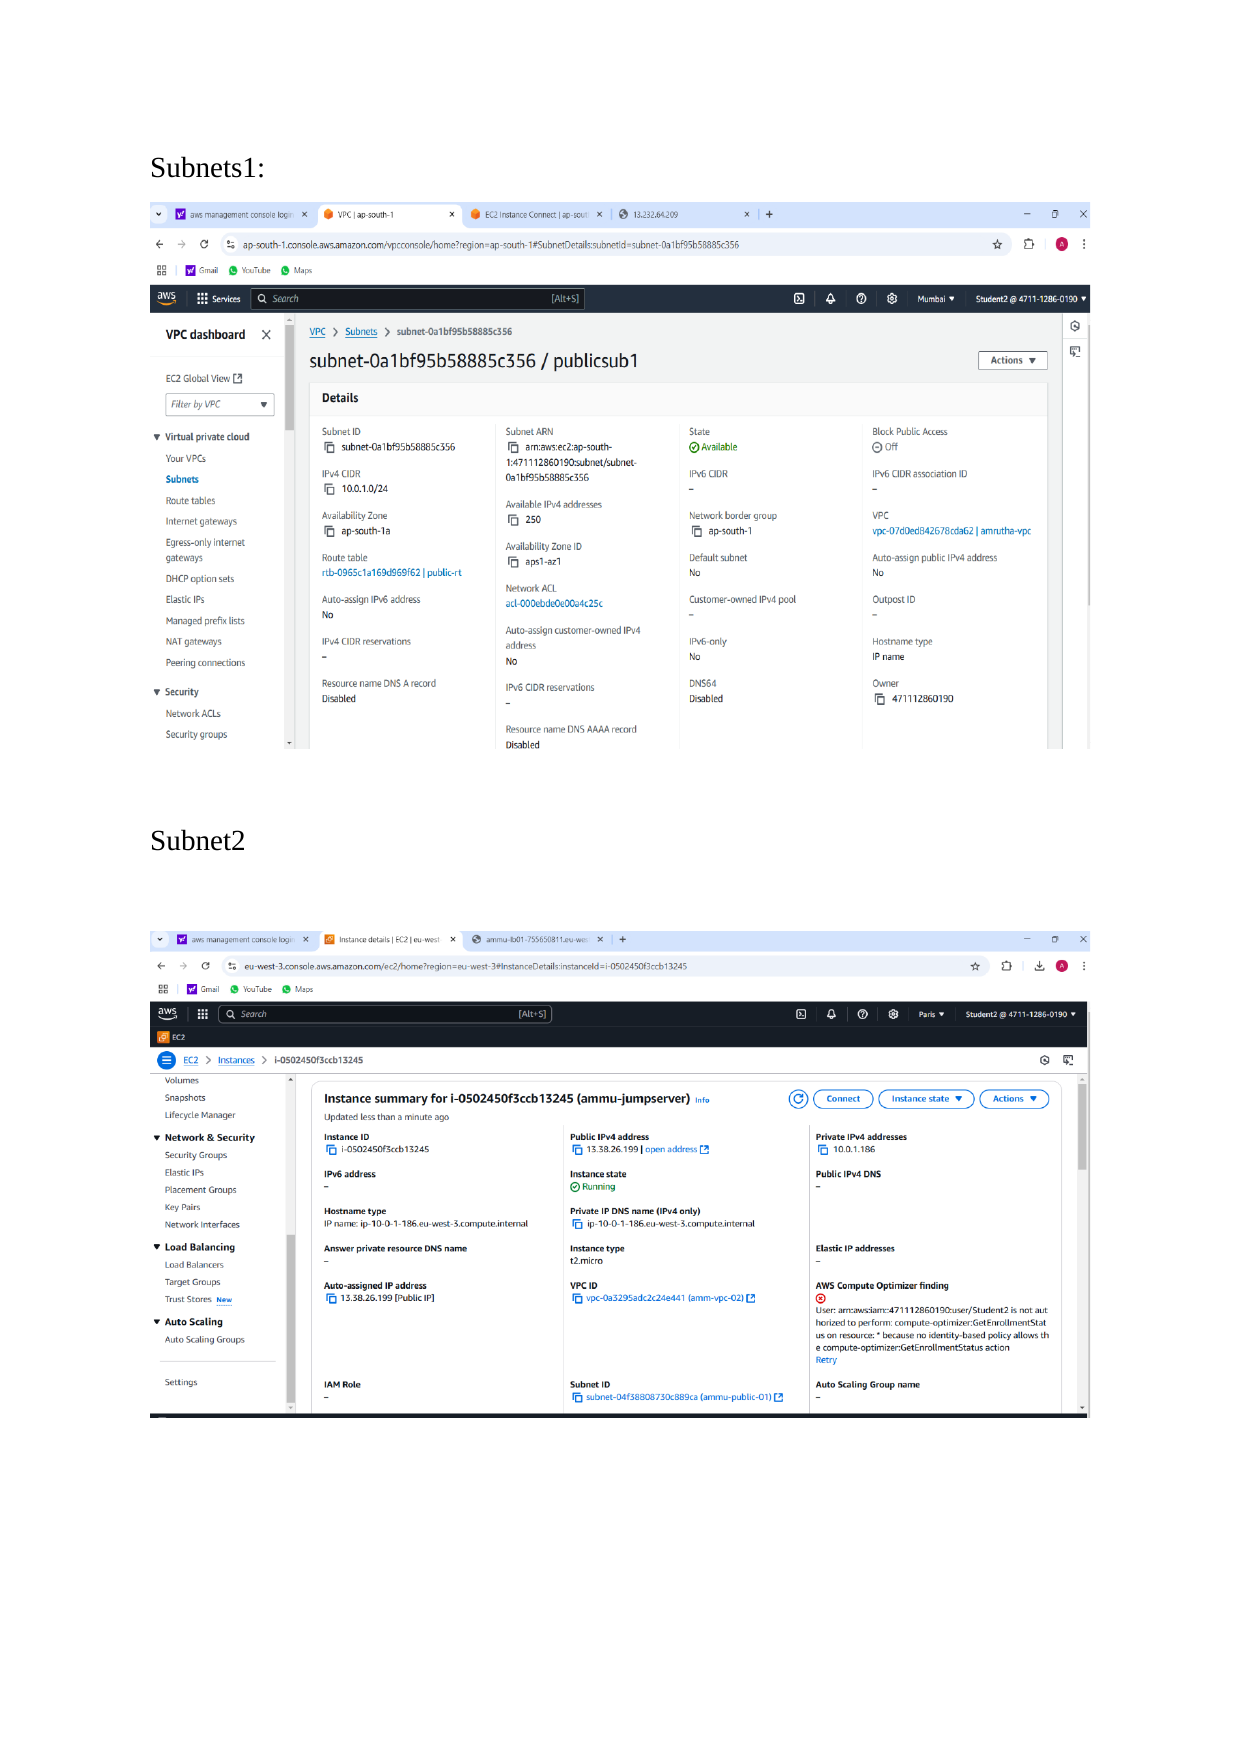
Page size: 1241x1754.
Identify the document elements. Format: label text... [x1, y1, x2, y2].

picture [150, 202, 1091, 749]
text Subnet2 [150, 823, 1090, 857]
picture [150, 931, 1091, 1418]
text Subnets1: [150, 150, 1090, 183]
